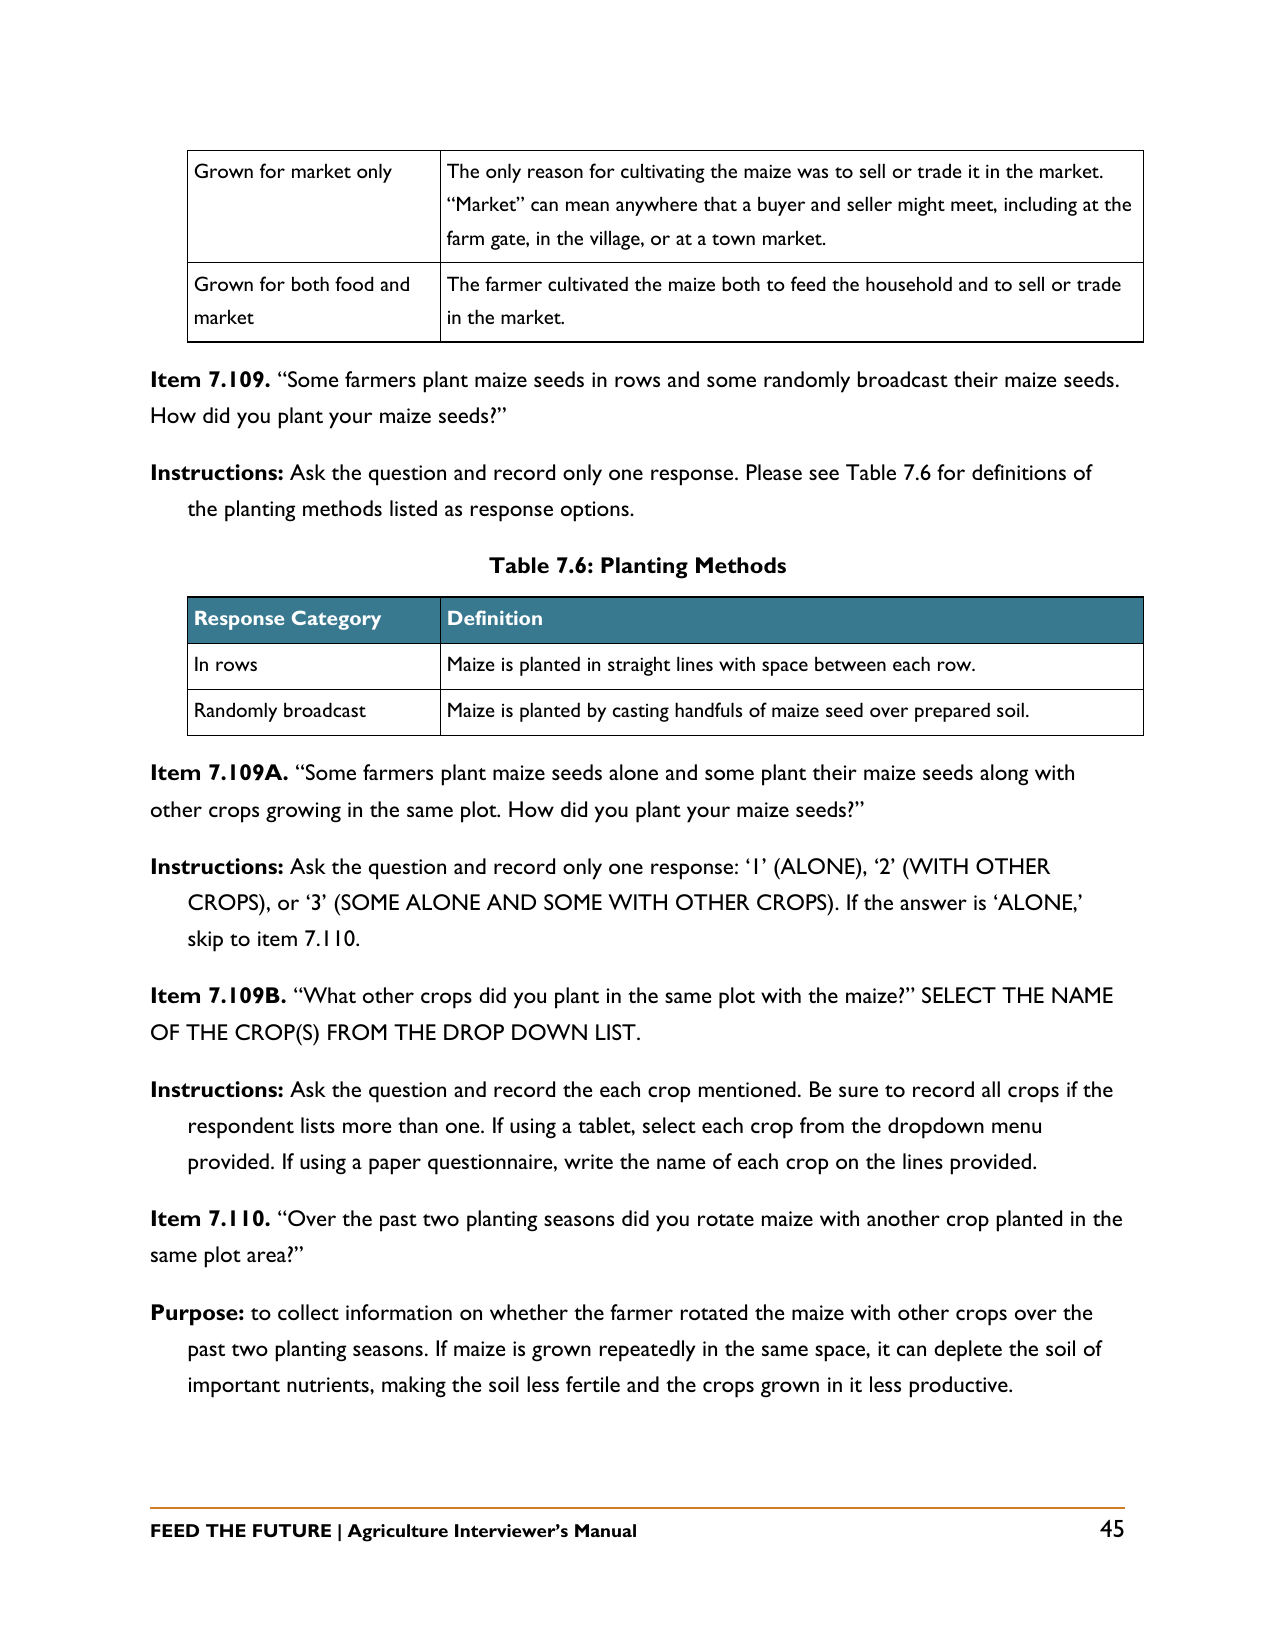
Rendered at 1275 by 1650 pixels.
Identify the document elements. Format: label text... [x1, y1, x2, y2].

text Instructions: Ask the question and record the each crop mentioned. Be sure to record all crops if the respondent lists more than one. If using a tablet, select each crop from the dropdown menu provided. If using a paper questionnaire, write the name of each crop on the lines provided. [150, 1073, 1125, 1177]
table_cell The only reason for cultivating the maize was to sell or trade it in the market. “Market” can mean anywhere that a buyer and seller might meet, including at the farm gate, in the village, or at a town market. [441, 151, 1143, 262]
table_cell Grown for both food and market [188, 263, 440, 341]
text Item 7.109A. “Some farmers plant maize seeds alone and some plant their maize seeds along with other crops growing in the same plot. How did you plant your maize seeds?” [150, 757, 1125, 824]
table_cell Randomly broadcast [188, 690, 440, 735]
table_cell Maize is planted in straight lines with space between each row. [441, 644, 1143, 689]
text Item 7.109B. “What other crops did you plant in the same plot with the maize?” SELECT THE NAME OF THE CROP(S) FROM THE DROP DOWN LIST. [150, 980, 1125, 1047]
table_header Response Category [188, 598, 440, 643]
text Instructions: Ask the question and record only one response. Please see Table 7.6 for definitions of the planting methods listed as response options. [150, 457, 1125, 524]
table_cell In rows [188, 644, 440, 689]
table_header Definition [441, 598, 1143, 643]
text Item 7.109. “Some farmers plant maize seeds in rows and some randomly broadcast their maize seeds. How did you plant your maize seeds?” [150, 363, 1125, 431]
text Instructions: Ask the question and record only one response: ‘1’ (ALONE), ‘2’ (WITH OTHER CROPS), or ‘3’ (SOME ALONE AND SOME WITH OTHER CROPS). If the answer is ‘ALONE,’ skip to item 7.110. [150, 850, 1125, 954]
table_cell Maize is planted by casting handfuls of maize seed over prepared soil. [441, 690, 1143, 735]
text Table 7.6: Planting Methods [150, 550, 1125, 581]
table_cell The farmer cultivated the maize both to feed the household and to sell or trade in the market. [441, 263, 1143, 341]
text Purpose: to collect information on whether the farmer rotated the maize with other crops over the past two planting seasons. If maize is grown repeatedly in the same space, it can deplete the soil of important nutrients, making the soil less fertile and the crops grown in it less productive. [150, 1296, 1125, 1400]
text Item 7.110. “Over the past two planting seasons did you rotate maize with another crop planted in the same plot area?” [150, 1203, 1125, 1270]
table_cell Grown for market only [188, 151, 440, 262]
